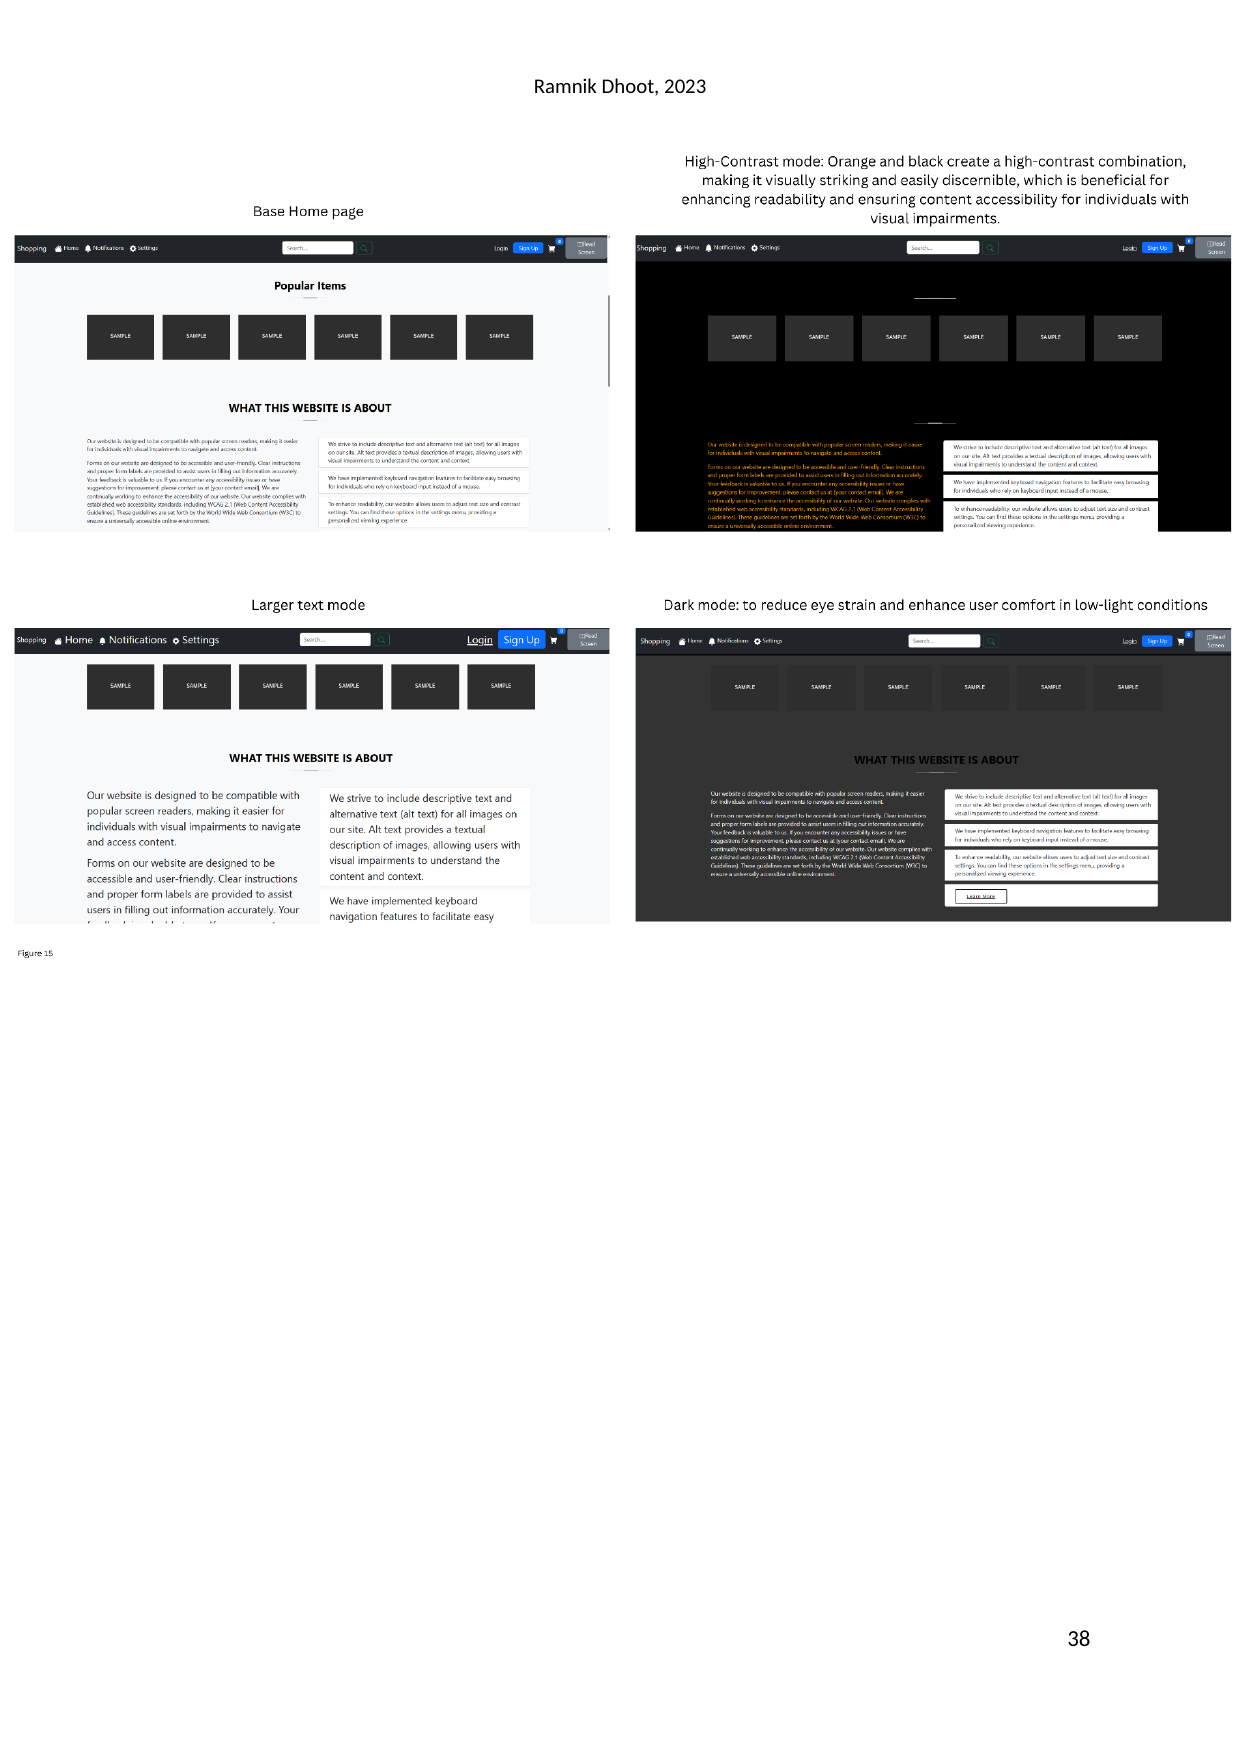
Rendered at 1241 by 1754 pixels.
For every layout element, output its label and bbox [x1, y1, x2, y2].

picture [12, 150, 1230, 955]
